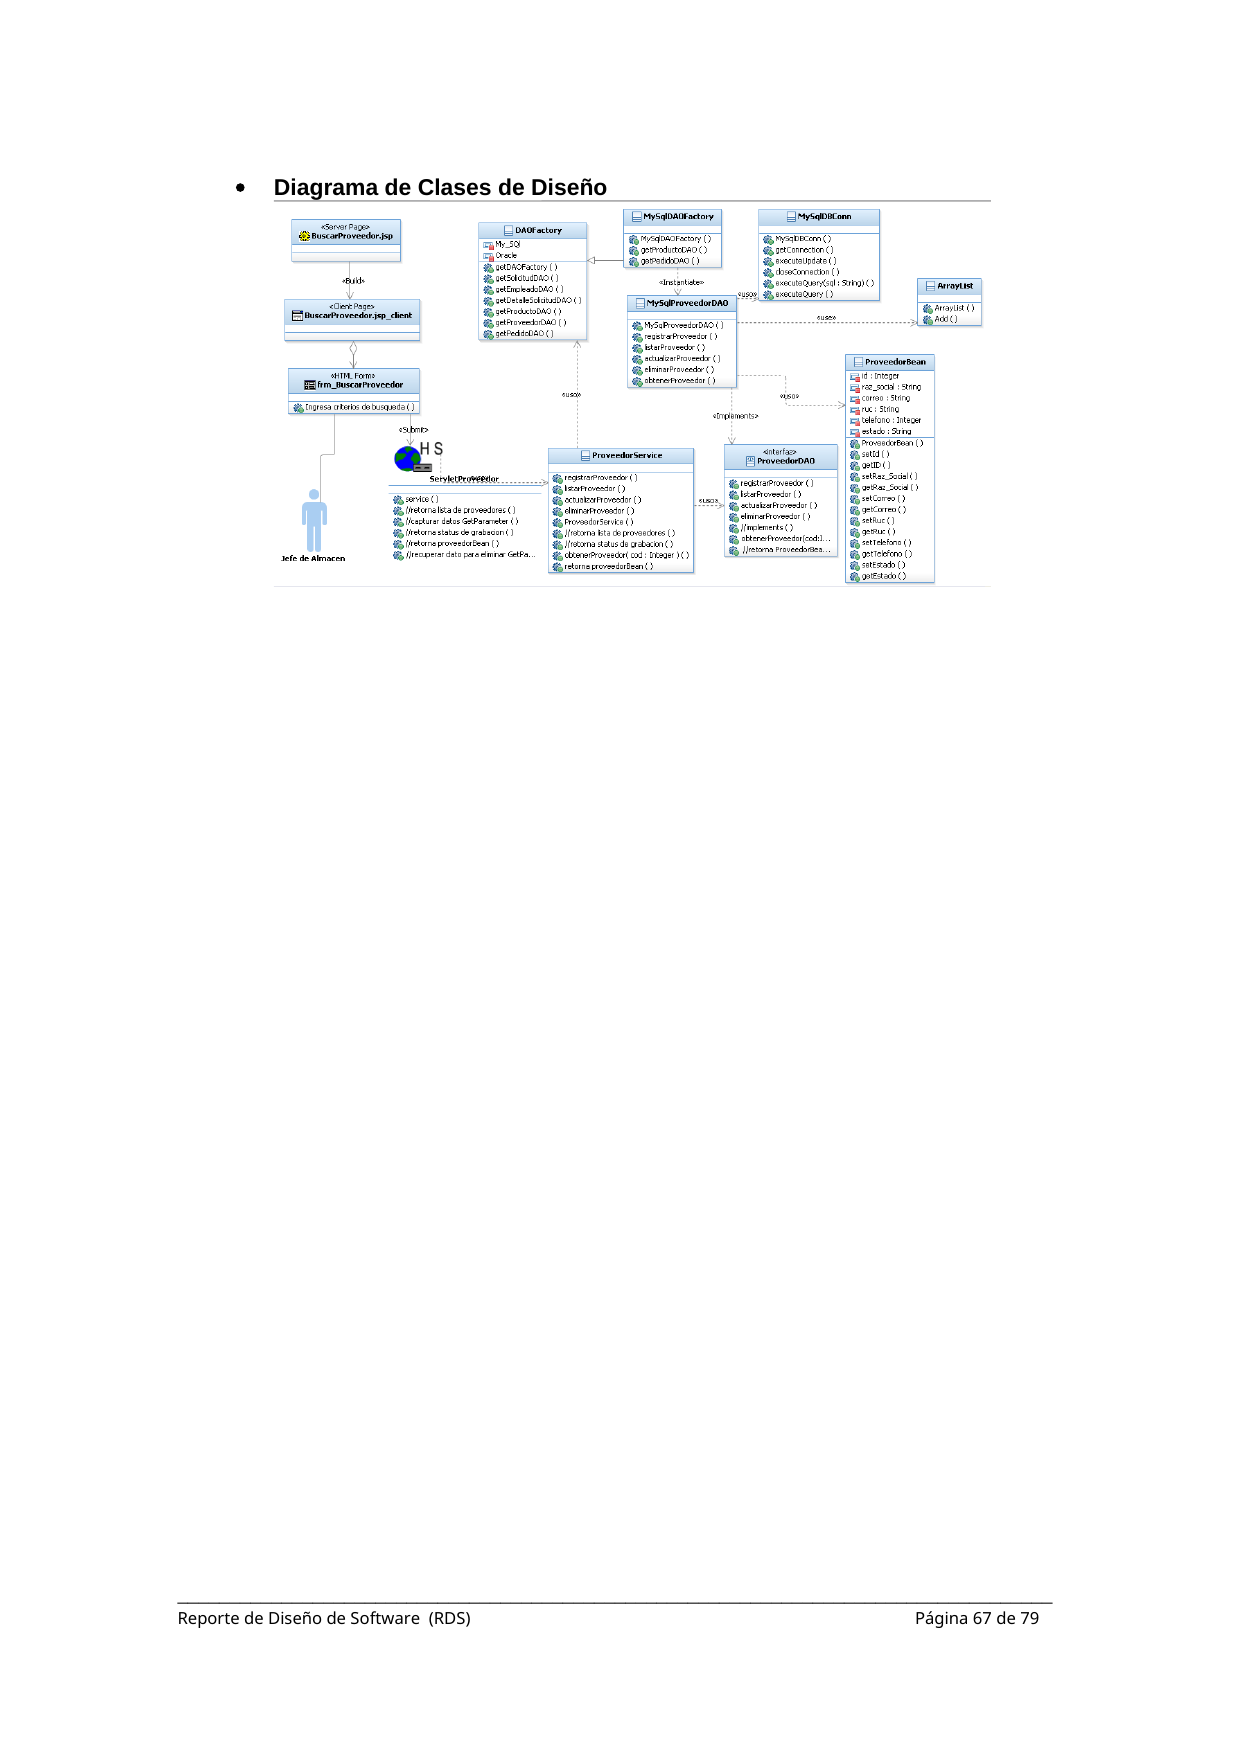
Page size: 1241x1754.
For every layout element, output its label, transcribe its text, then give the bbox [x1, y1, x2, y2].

list Diagrama de Clases de Diseño [236, 174, 1063, 200]
picture [273, 200, 991, 587]
